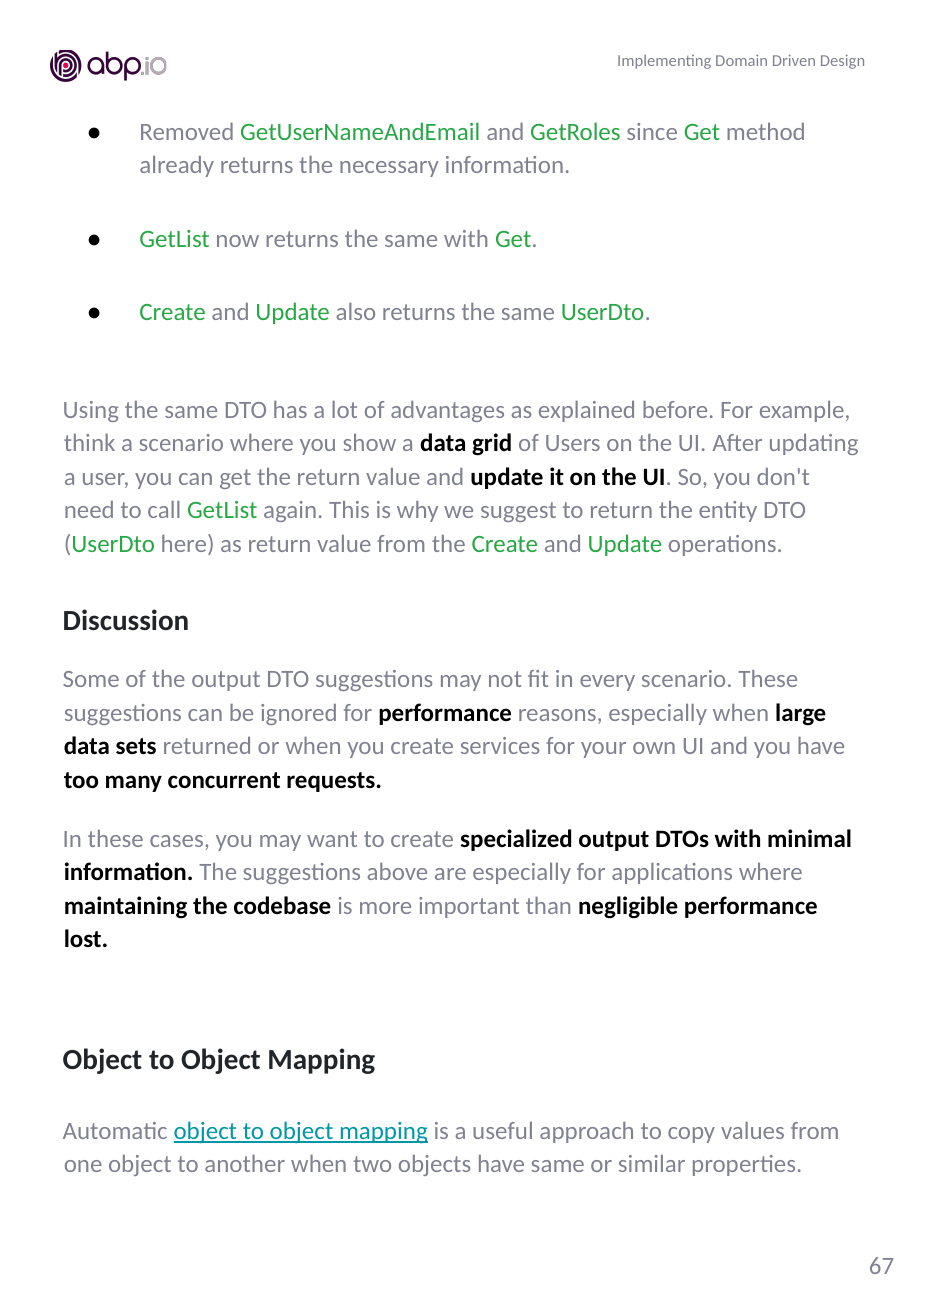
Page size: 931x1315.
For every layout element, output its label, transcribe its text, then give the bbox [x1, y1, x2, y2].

list Removed GetUserNameAndEmail and GetRoles since Get method already returns the necessary information. [86, 116, 865, 180]
text Automatic object to object mapping is a useful approach to copy values from one object to another when two objects have same or similar properties. [62, 1115, 865, 1179]
text In these cases, you may want to create specialized output DTOs with minimal information. The suggestions above are especially for applications where maintaining the codebase is more important than negligible performance lost. [62, 823, 865, 954]
text Some of the output DTO suggestions may not fit in every scenario. These suggestions can be ignored for performance reasons, especially when large data sets returned or when you create services for your own UI and you have too many concurrent requests. [62, 663, 865, 794]
list Create and Update also returns the same UserDto. [86, 296, 865, 327]
text Using the same DTO has a lot of advantages as explained before. For example, think a scenario where you show a data grid of Users on the UI. After updating a user, you can get the return value and update it on the UI. So, you don't need to call GetList again. This is why we suggest to return the entity DTO (UserDto here) as return value from the Create and Update operations. [62, 394, 865, 559]
list GetList now returns the same with Get. [86, 223, 865, 253]
picture [50, 50, 167, 82]
subtitle Discussion [62, 602, 866, 637]
subtitle Object to Object Mapping [62, 1041, 866, 1076]
